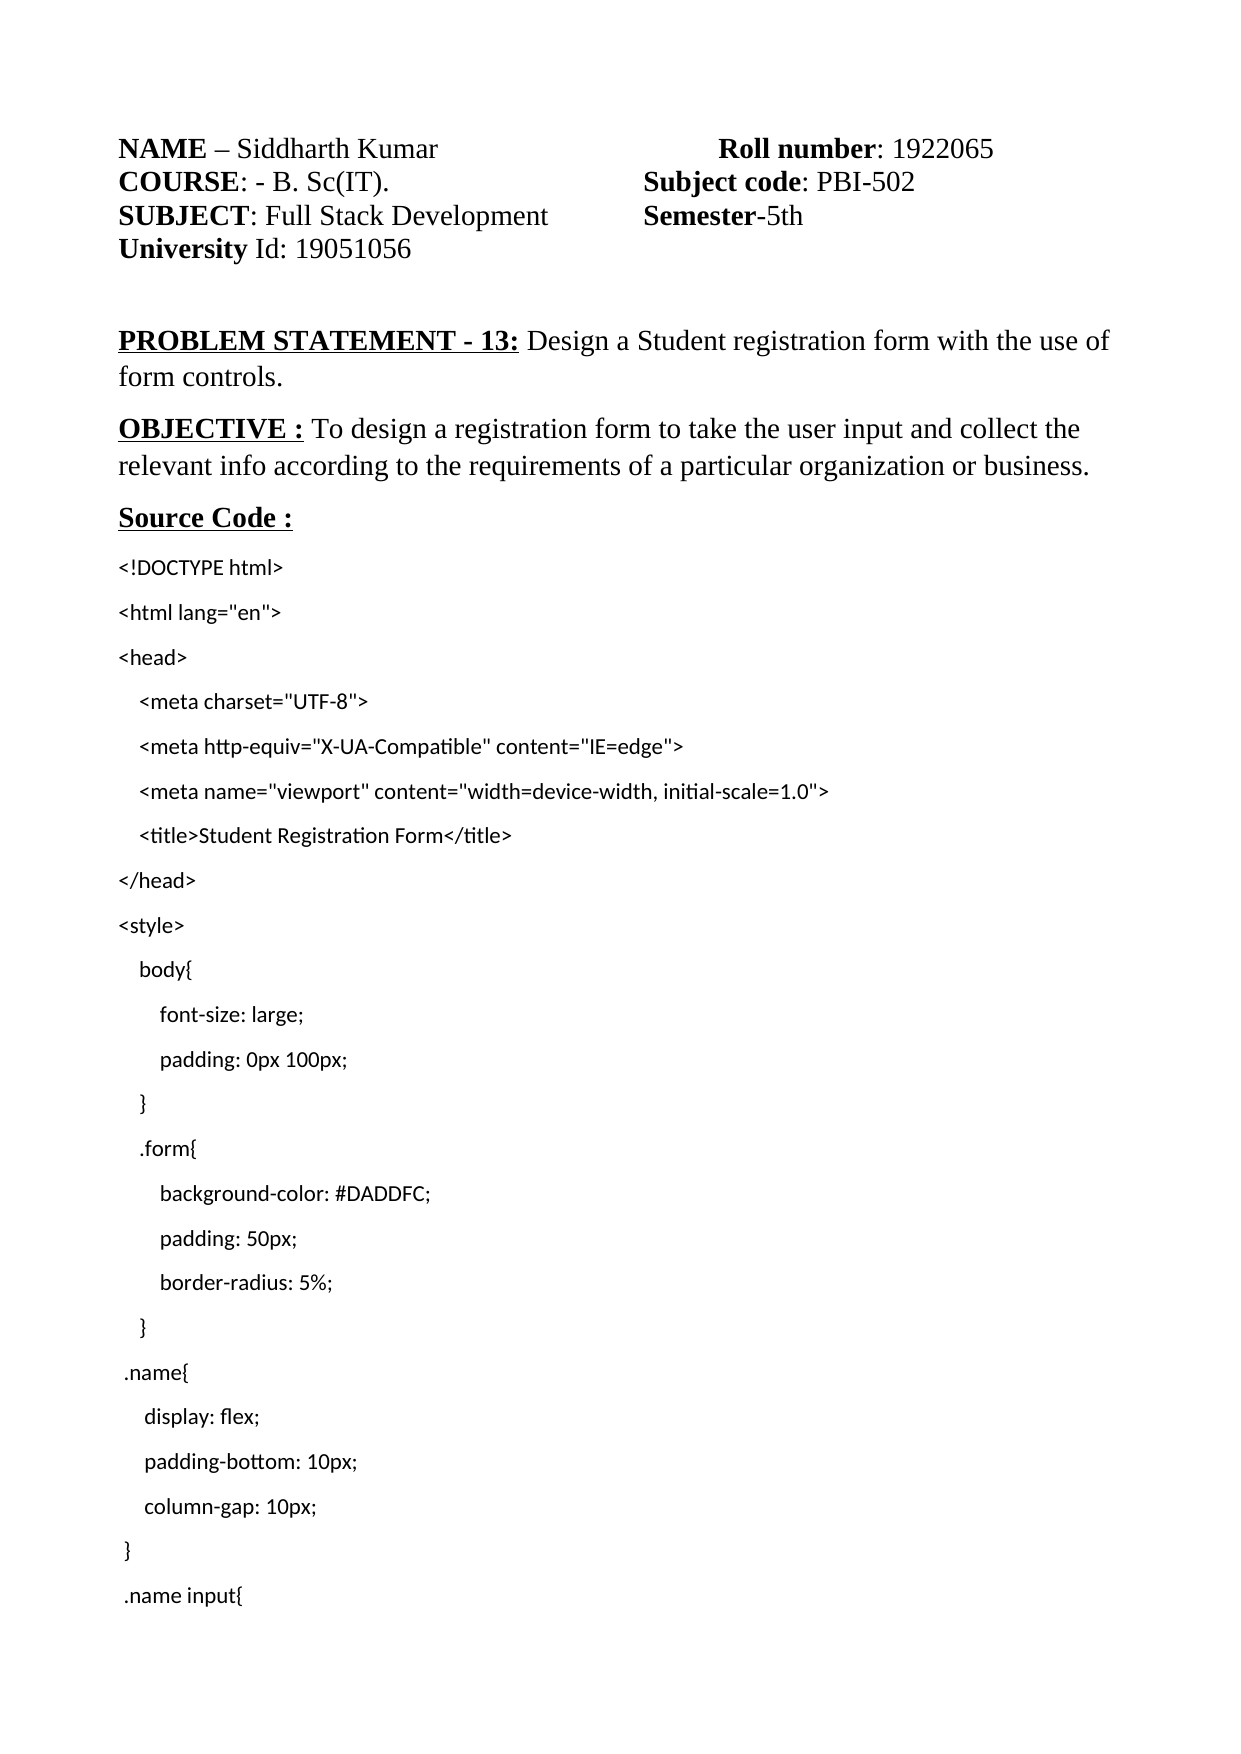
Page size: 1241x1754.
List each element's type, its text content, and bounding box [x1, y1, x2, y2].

text .form{ [118, 1134, 1122, 1162]
text OBJECTIVE : To design a registration form to take the user input and collect the relevant info according to the requirements of a particular organization or business. [118, 412, 1122, 481]
text <title>Student Registration Form</title> [118, 821, 1122, 849]
text .name input{ [118, 1581, 1122, 1609]
text background-color: #DADDFC; [118, 1179, 1122, 1207]
text border-radius: 5%; [118, 1268, 1122, 1296]
text } [118, 1313, 1122, 1341]
text .name{ [118, 1358, 1122, 1386]
text <style> [118, 911, 1122, 939]
text display: flex; [118, 1402, 1122, 1430]
text SUBJECT: Full Stack Development Semester-5th [0, 198, 1122, 232]
text PROBLEM STATEMENT - 13: Design a Student registration form with the use of form controls. [118, 323, 1122, 392]
text body{ [118, 956, 1122, 983]
text font-size: large; [118, 1000, 1122, 1028]
text <meta charset="UTF-8"> [118, 687, 1122, 715]
text } [118, 1536, 1122, 1564]
text </head> [118, 866, 1122, 894]
text padding: 50px; [118, 1224, 1122, 1252]
text <html lang="en"> [118, 598, 1122, 626]
text column-gap: 10px; [118, 1492, 1122, 1520]
text padding-bottom: 10px; [118, 1447, 1122, 1475]
text NAME – Siddharth Kumar Roll number: 1922065 [0, 131, 1122, 164]
text University Id: 19051056 [0, 232, 1122, 265]
text <head> [118, 643, 1122, 671]
text <meta name="viewport" content="width=device-width, initial-scale=1.0"> [118, 777, 1122, 805]
text COURSE: - B. Sc(IT). Subject code: PBI-502 [0, 164, 1122, 198]
text padding: 0px 100px; [118, 1045, 1122, 1073]
text Source Code : [118, 501, 1122, 534]
text } [118, 1089, 1122, 1118]
text <!DOCTYPE html> [118, 553, 1122, 581]
text <meta http-equiv="X-UA-Compatible" content="IE=edge"> [118, 732, 1122, 760]
